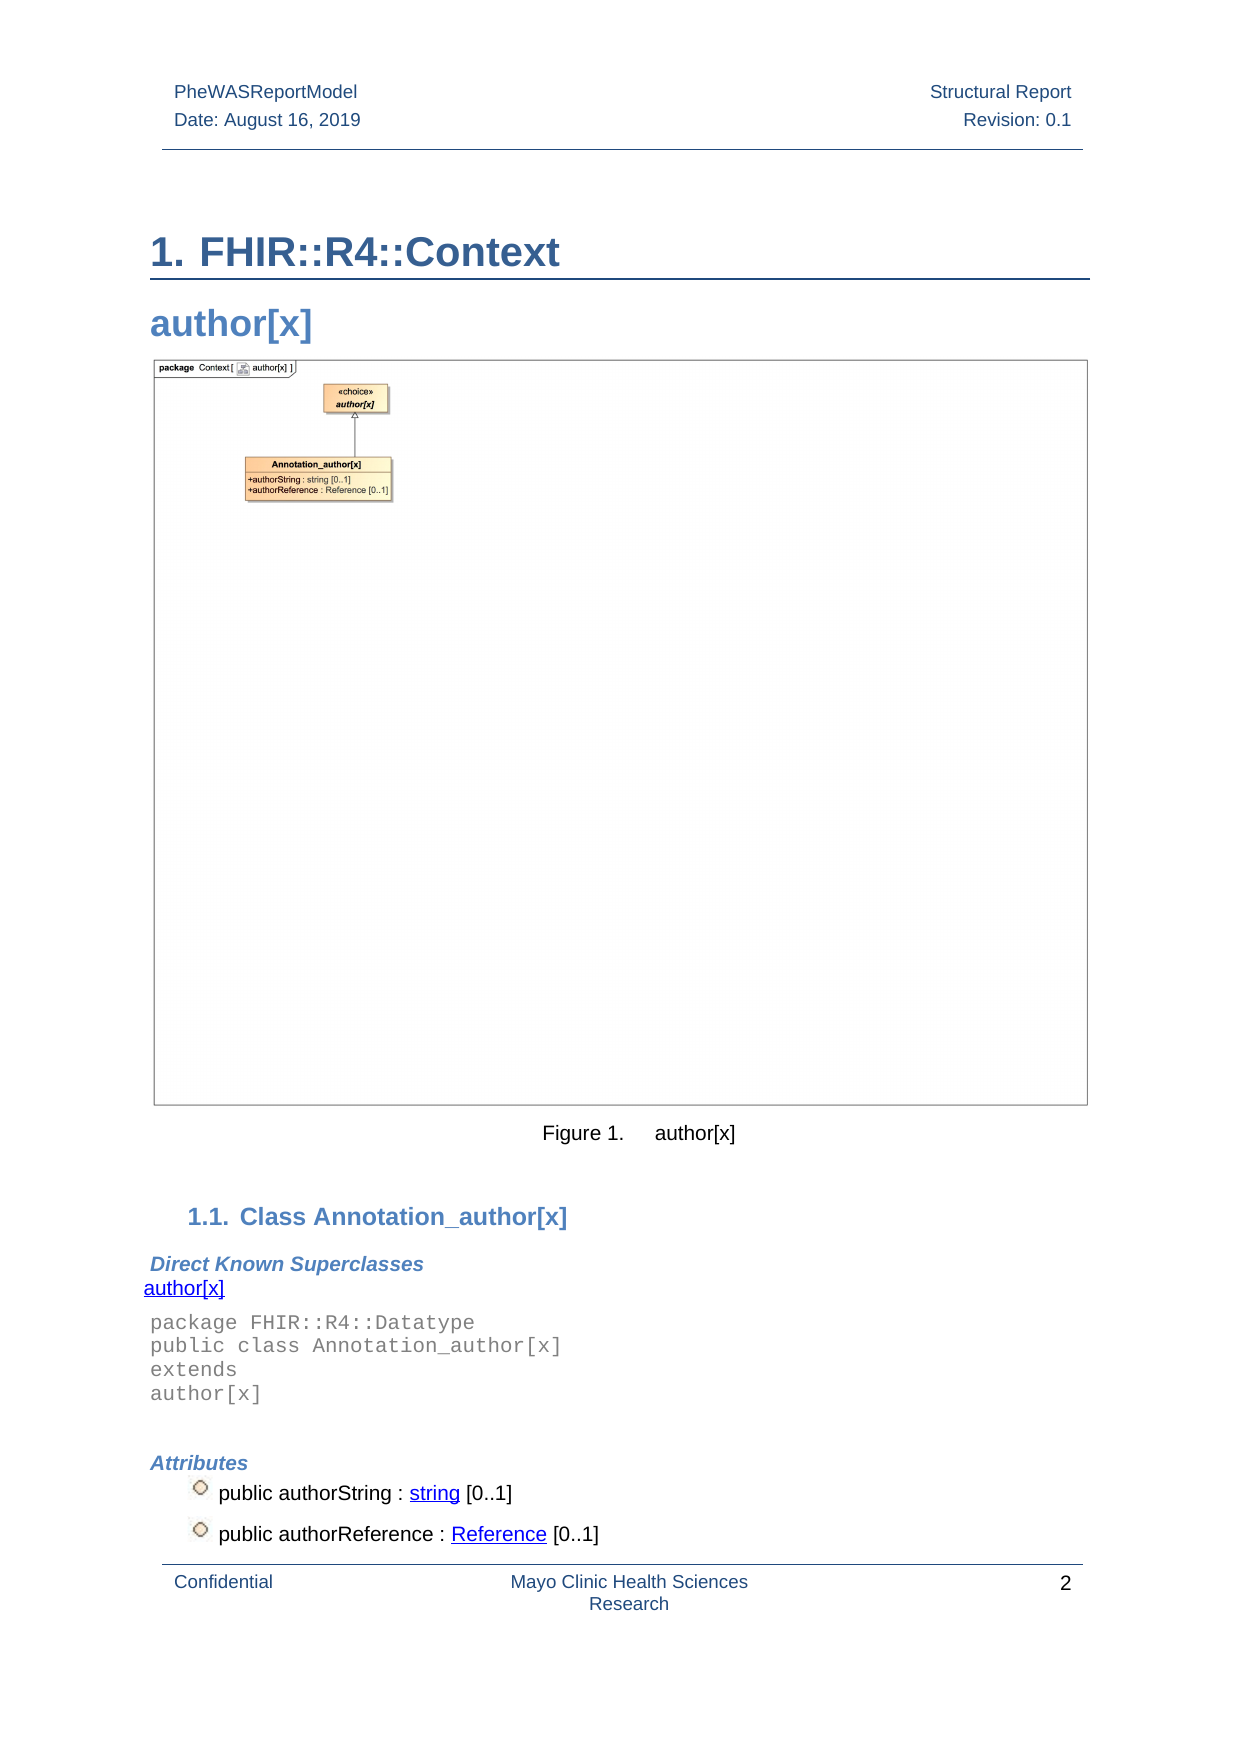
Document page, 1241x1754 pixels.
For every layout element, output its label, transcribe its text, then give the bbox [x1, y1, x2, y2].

text public authorString : string [0..1] [187, 1475, 1090, 1504]
subtitle author[x] [150, 301, 1090, 344]
text author[x] [150, 1383, 1090, 1406]
text author[x] [187, 1121, 1090, 1144]
text public class Annotation_author[x] [150, 1336, 1090, 1359]
subtitle Attributes [150, 1451, 1090, 1475]
subtitle FHIR::R4::Context [150, 228, 1090, 278]
picture [187, 1475, 213, 1500]
picture [150, 356, 1091, 1109]
subtitle Class Annotation_author[x] [187, 1202, 1090, 1231]
text public authorReference : Reference [0..1] [187, 1517, 1090, 1546]
picture [187, 1516, 213, 1542]
text extends [150, 1359, 1090, 1383]
text author[x] [143, 1275, 1090, 1299]
subtitle Direct Known Superclasses [150, 1251, 1090, 1275]
text package FHIR::R4::Datatype [150, 1312, 1090, 1336]
